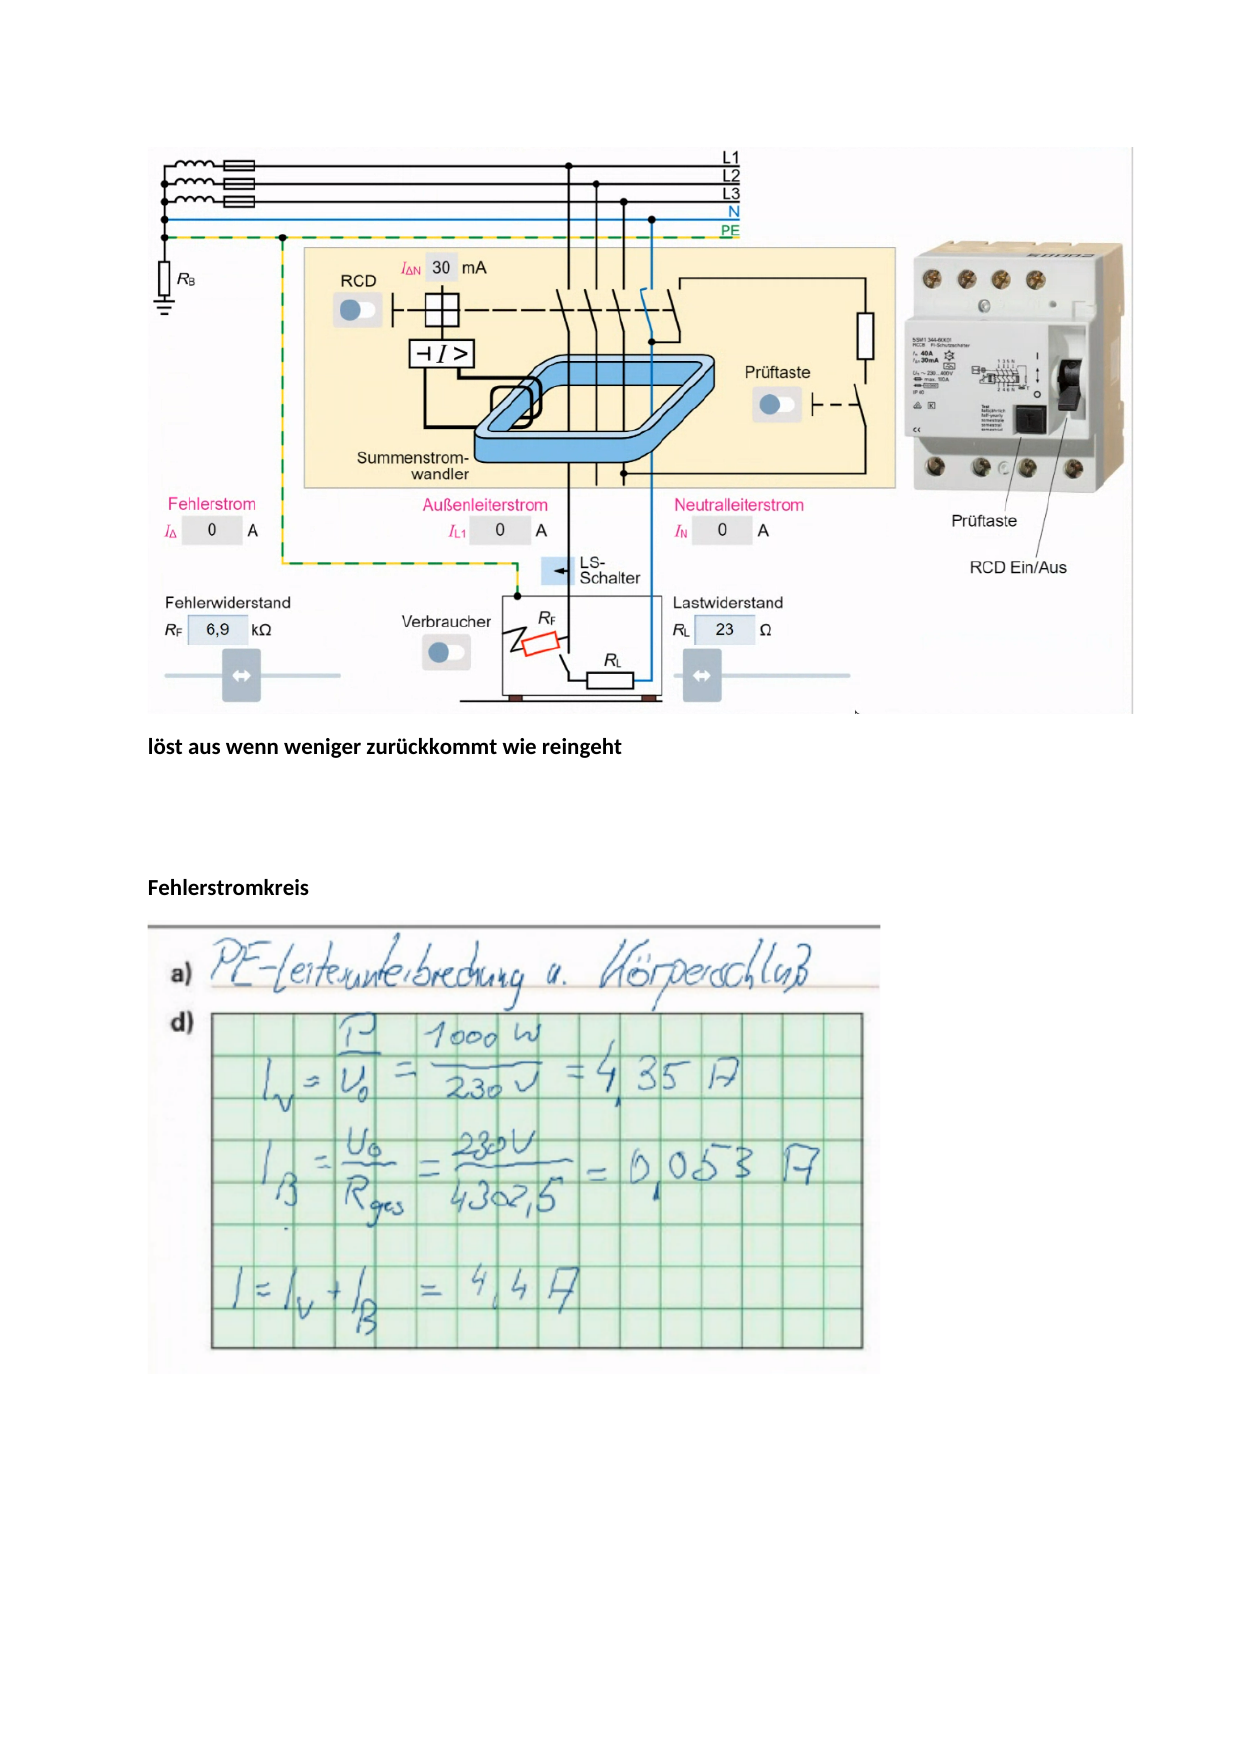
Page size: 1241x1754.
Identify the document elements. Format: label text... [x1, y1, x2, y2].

picture [147, 147, 1134, 714]
text löst aus wenn weniger zurückkommt wie reingeht [148, 732, 1093, 760]
text Fehlerstromkreis [148, 873, 1093, 901]
picture [147, 920, 881, 1374]
